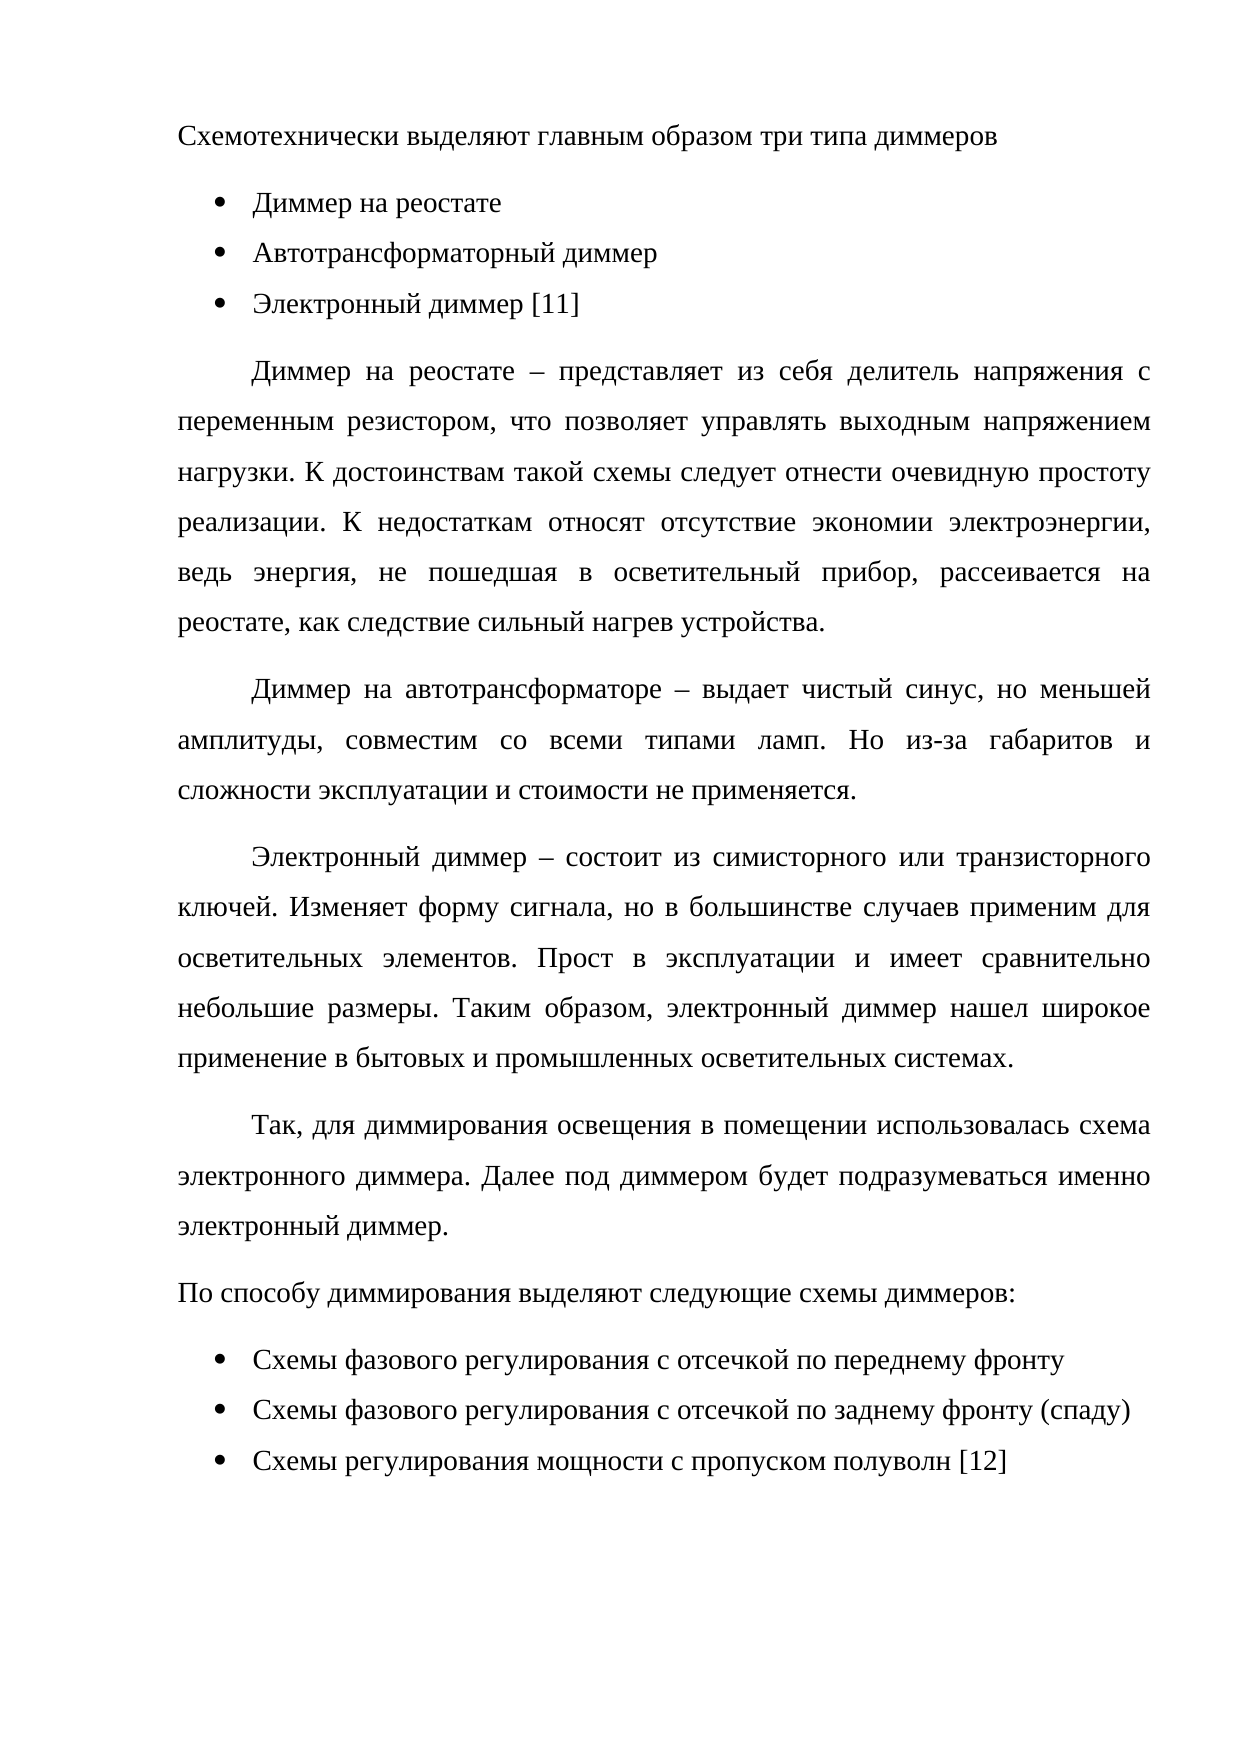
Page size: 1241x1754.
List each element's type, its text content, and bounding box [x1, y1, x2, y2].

list Диммер на реостате [215, 185, 1152, 219]
text Схемотехнически выделяют главным образом три типа диммеров [177, 118, 1152, 152]
text Электронный диммер – состоит из симисторного или транзисторного ключей. Изменяет форму сигнала, но в большинстве случаев применим для осветительных элементов. Прост в эксплуатации и имеет сравнительно небольшие размеры. Таким образом, электронный диммер нашел широкое применение в бытовых и промышленных осветительных системах. [177, 839, 1152, 1074]
list Автотрансформаторный диммер [215, 236, 1152, 269]
text Так, для диммирования освещения в помещении использовалась схема электронного диммера. Далее под диммером будет подразумеваться именно электронный диммер. [177, 1107, 1152, 1242]
text Диммер на автотрансформаторе – выдает чистый синус, но меньшей амплитуды, совместим со всеми типами ламп. Но из-за габаритов и сложности эксплуатации и стоимости не применяется. [177, 672, 1152, 806]
text По способу диммирования выделяют следующие схемы диммеров: [177, 1275, 1152, 1308]
text Диммер на реостате – представляет из себя делитель напряжения с переменным резистором, что позволяет управлять выходным напряжением нагрузки. К достоинствам такой схемы следует отнести очевидную простоту реализации. К недостаткам относят отсутствие экономии электроэнергии, ведь энергия, не пошедшая в осветительный прибор, рассеивается на реостате, как следствие сильный нагрев устройства. [177, 353, 1152, 638]
list Схемы регулирования мощности с пропуском полуволн [215, 1443, 1152, 1476]
list Схемы фазового регулирования с отсечкой по заднему фронту (спаду) [215, 1392, 1152, 1426]
list Схемы фазового регулирования с отсечкой по переднему фронту [215, 1342, 1152, 1376]
list Электронный диммер [215, 286, 1152, 319]
